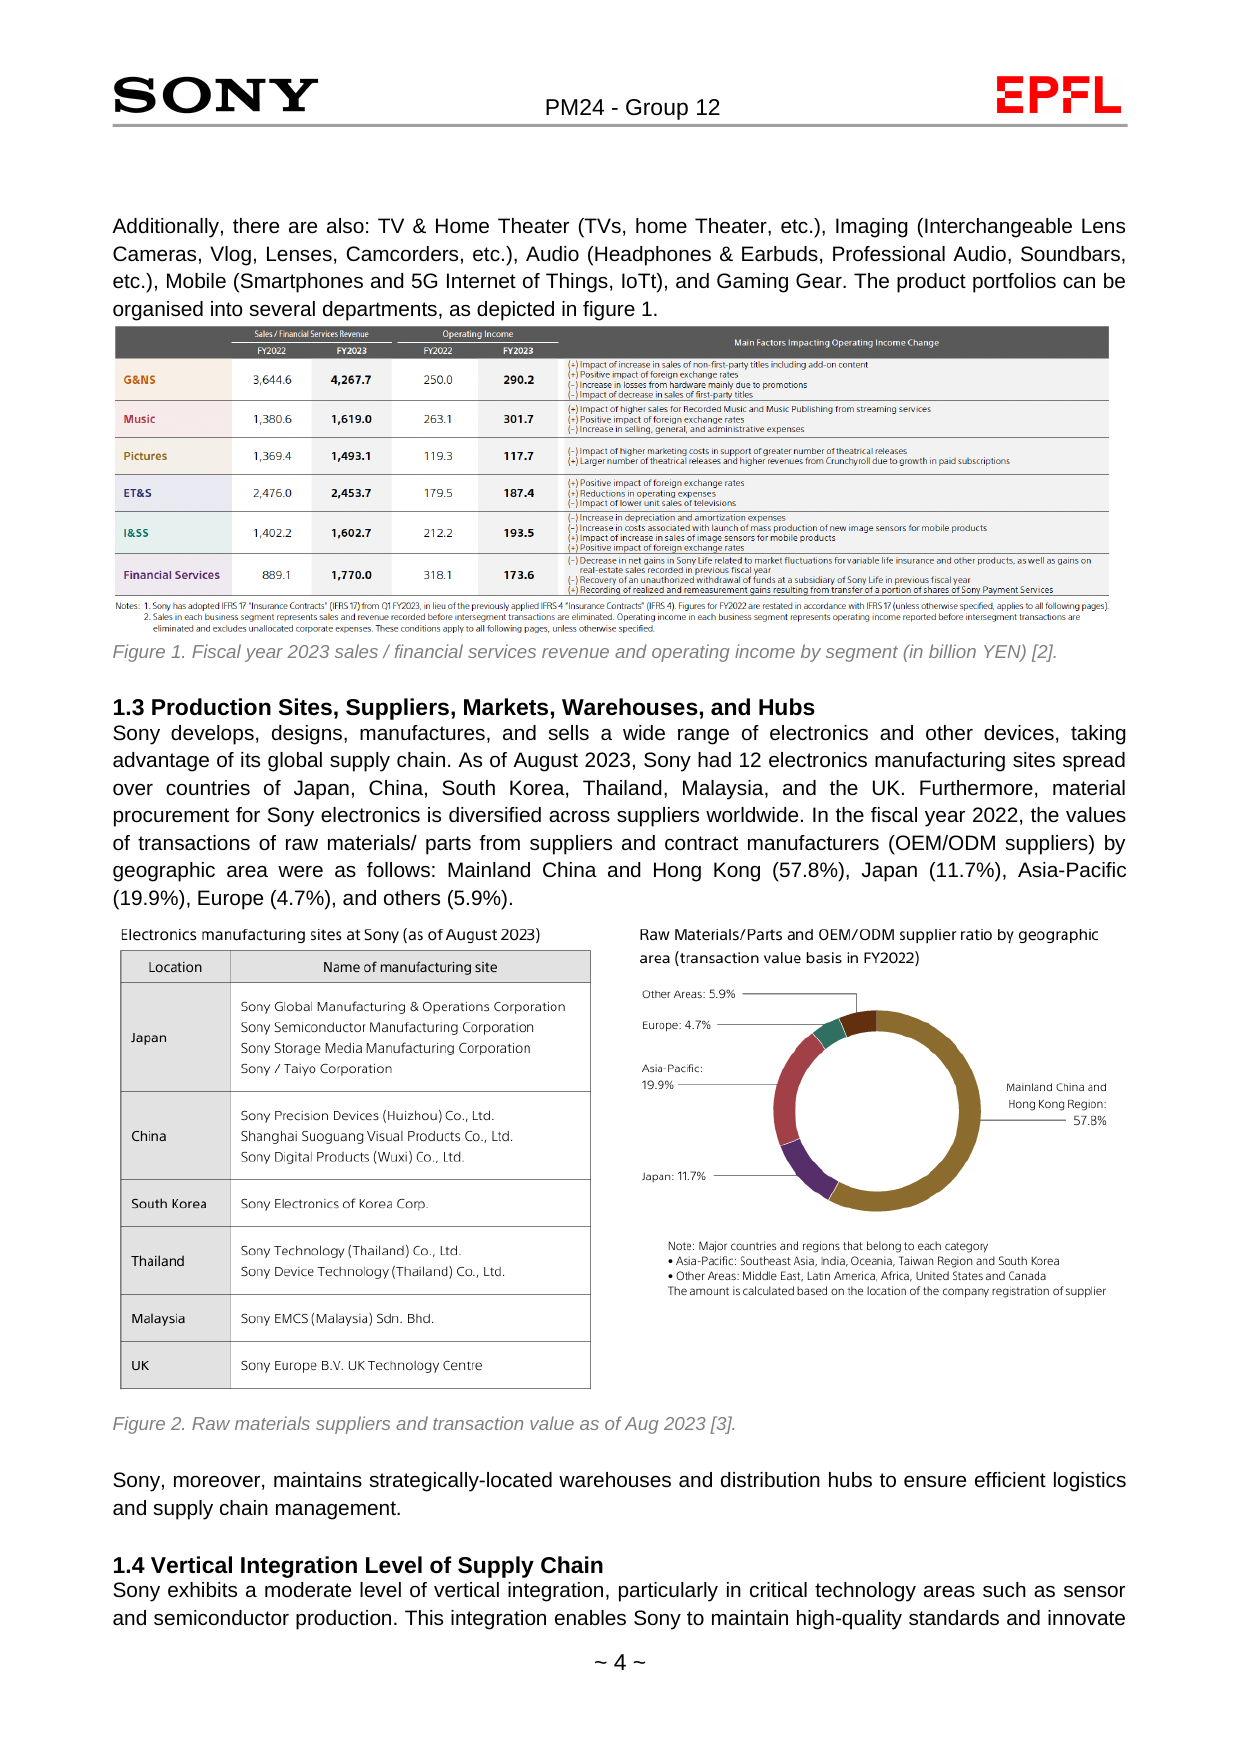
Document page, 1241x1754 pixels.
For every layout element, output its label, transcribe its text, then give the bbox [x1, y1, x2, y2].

picture [995, 75, 1123, 116]
picture [112, 324, 1113, 637]
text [112, 1578, 1128, 1629]
picture [112, 913, 1121, 1409]
subtitle 1.3 Production Sites, Suppliers, Markets, Warehouses, and Hubs [112, 694, 1128, 721]
text Additionally, there are also: TV & Home Theater (TVs, home Theater, etc.), Imaging (Interchangeable Lens Cameras, Vlog, Lenses, Camcorders, etc.), Audio (Headphones & Earbuds, Professional Audio, Soundbars, etc.), Mobile (Smartphones and 5G Internet of Things, IoTt), and Gaming Gear. The product portfolios can be organised into several departments, as depicted in figure 1. [112, 214, 1128, 321]
subtitle 1.4 Vertical Integration Level of Supply Chain [112, 1552, 1128, 1578]
picture [112, 75, 320, 116]
text Figure 2. Raw materials suppliers and transaction value as of Aug 2023 [3]. [112, 1413, 1128, 1434]
text Sony, moreover, maintains strategically-located warehouses and distribution hubs to ensure efficient logistics and supply chain management. [112, 1468, 1128, 1519]
text Figure 1. Fiscal year 2023 sales / financial services revenue and operating income by segment (in billion YEN) [2]. [112, 641, 1128, 662]
text Sony develops, designs, manufactures, and sells a wide range of electronics and other devices, taking advantage of its global supply chain. As of August 2023, Sony had 12 electronics manufacturing sites spread over countries of Japan, China, South Korea, Thailand, Malaysia, and the UK. Furthermore, material procurement for Sony electronics is diversified across suppliers worldwide. In the fiscal year 2022, the values of transactions of raw materials/ parts from suppliers and contract manufacturers (OEM/ODM suppliers) by geographic area were as follows: Mainland China and Hong Kong (57.8%), Japan (11.7%), Asia-Pacific (19.9%), Europe (4.7%), and others (5.9%). [112, 721, 1128, 909]
